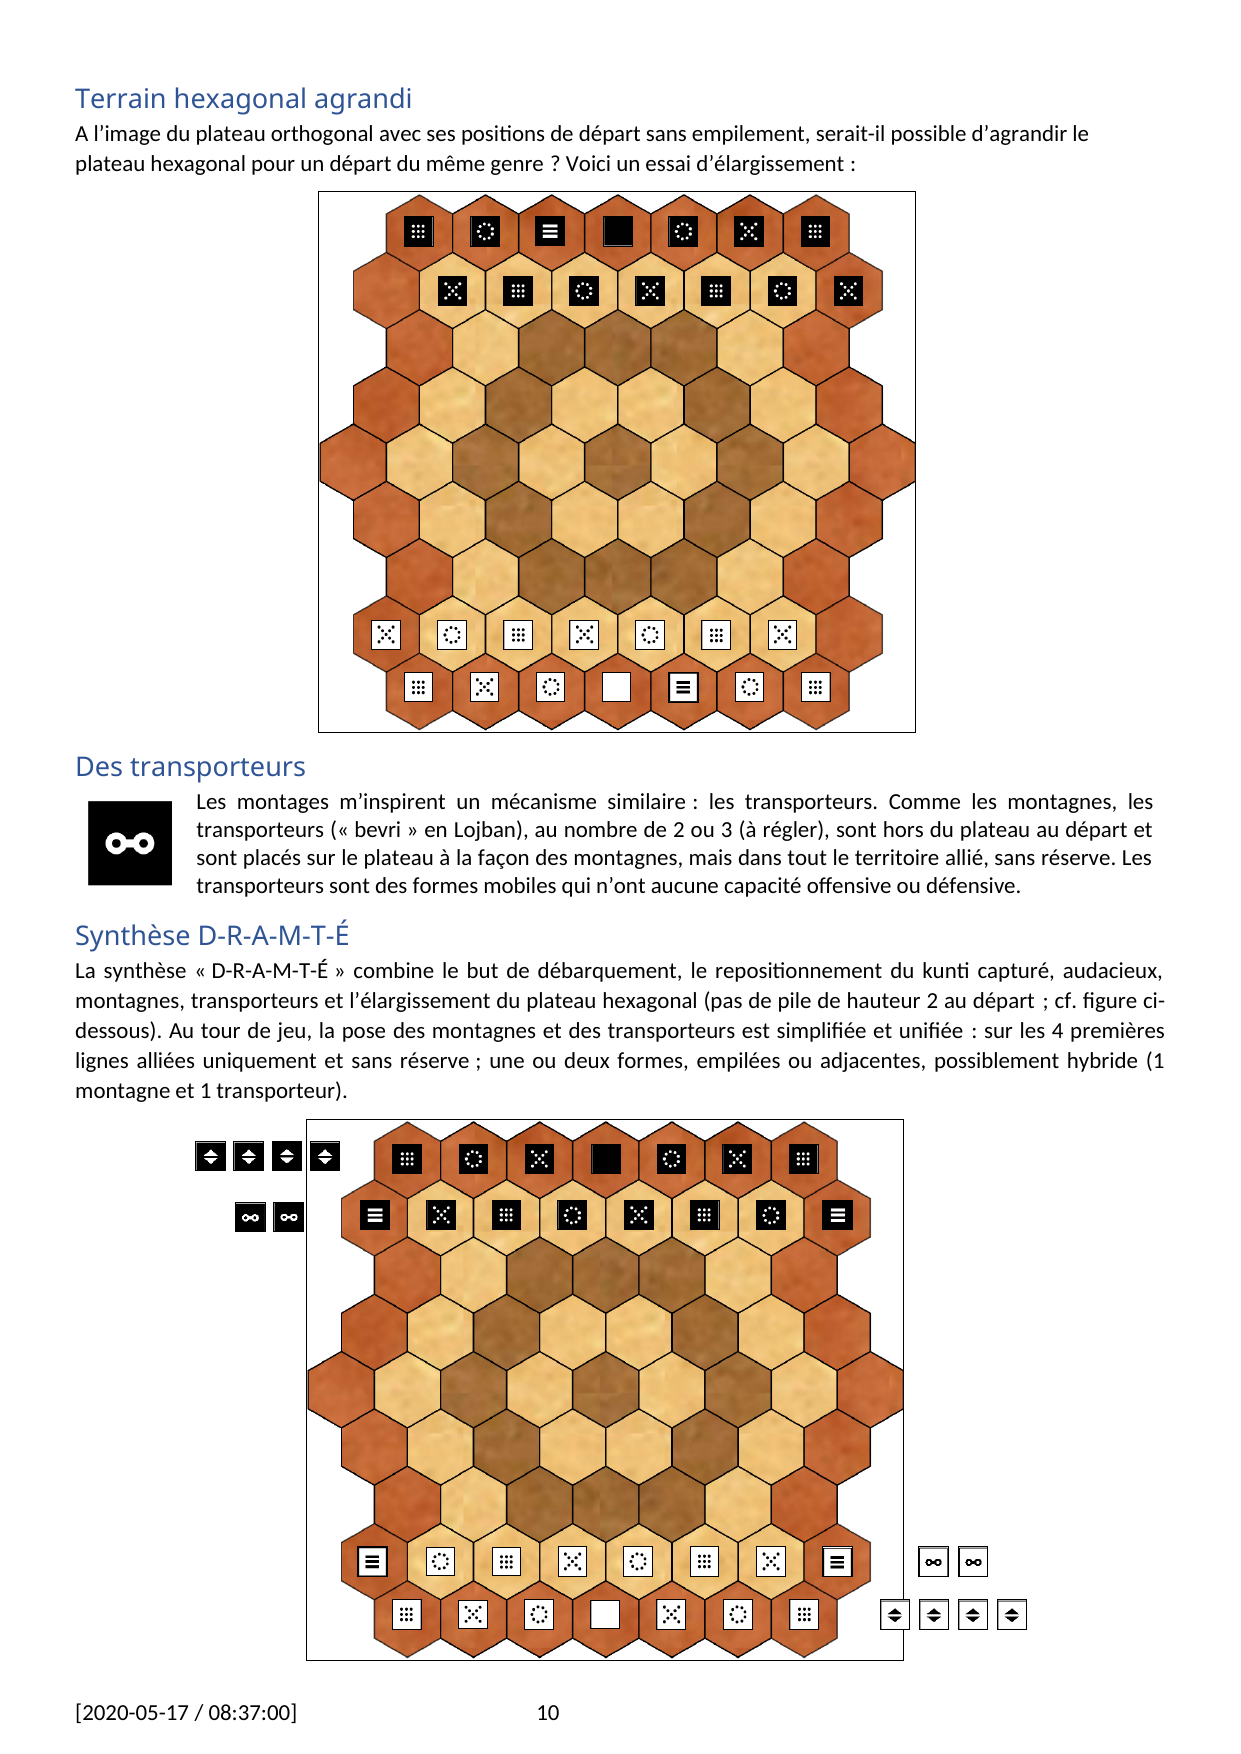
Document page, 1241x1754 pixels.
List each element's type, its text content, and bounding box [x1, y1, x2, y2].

picture [959, 1600, 987, 1629]
picture [236, 1203, 265, 1231]
picture [959, 1547, 987, 1576]
text La synthèse « D-R-A-M-T-É » combine le but de débarquement, le repositionnement du kunti capturé, audacieux, montagnes, transporteurs et l’élargissement du plateau hexagonal (pas de pile de hauteur 2 au départ ; cf. figure ci-dessous). Au tour de jeu, la pose des montagnes et des transporteurs est simplifiée et unifiée : sur les 4 premières lignes alliées uniquement et sans réserve ; une ou deux formes, empilées ou adjacentes, possiblement hybride (1 montagne et 1 transporteur). [75, 956, 1165, 1104]
table_header Les montages m’inspirent un mécanisme similaire : les transporteurs. Comme les montagnes, les transporteurs (« bevri » en Lojban), au nombre de 2 ou 3 (à régler), sont hors du plateau au départ et sont placés sur le plateau à la façon des montagnes, mais dans tout le territoire allié, sans réserve. Les transporteurs sont des formes mobiles qui n’ont aucune capacité offensive ou défensive. [185, 787, 1165, 912]
table_header [75, 787, 185, 912]
picture [881, 1600, 909, 1629]
picture [919, 1547, 948, 1576]
text A l’image du plateau orthogonal avec ses positions de départ sans empilement, serait-il possible d’agrandir le plateau hexagonal pour un départ du même genre ? Voici un essai d’élargissement : [75, 119, 1165, 177]
subtitle Des transporteurs [75, 747, 1165, 784]
picture [196, 1142, 225, 1170]
picture [307, 1120, 903, 1660]
picture [274, 1203, 303, 1231]
subtitle Synthèse D-R-A-M-T-É [75, 916, 1165, 953]
picture [920, 1600, 948, 1629]
picture [998, 1600, 1026, 1629]
picture [319, 192, 915, 732]
picture [273, 1142, 301, 1170]
picture [86, 800, 173, 887]
picture [234, 1142, 263, 1170]
subtitle Terrain hexagonal agrandi [75, 79, 1165, 116]
